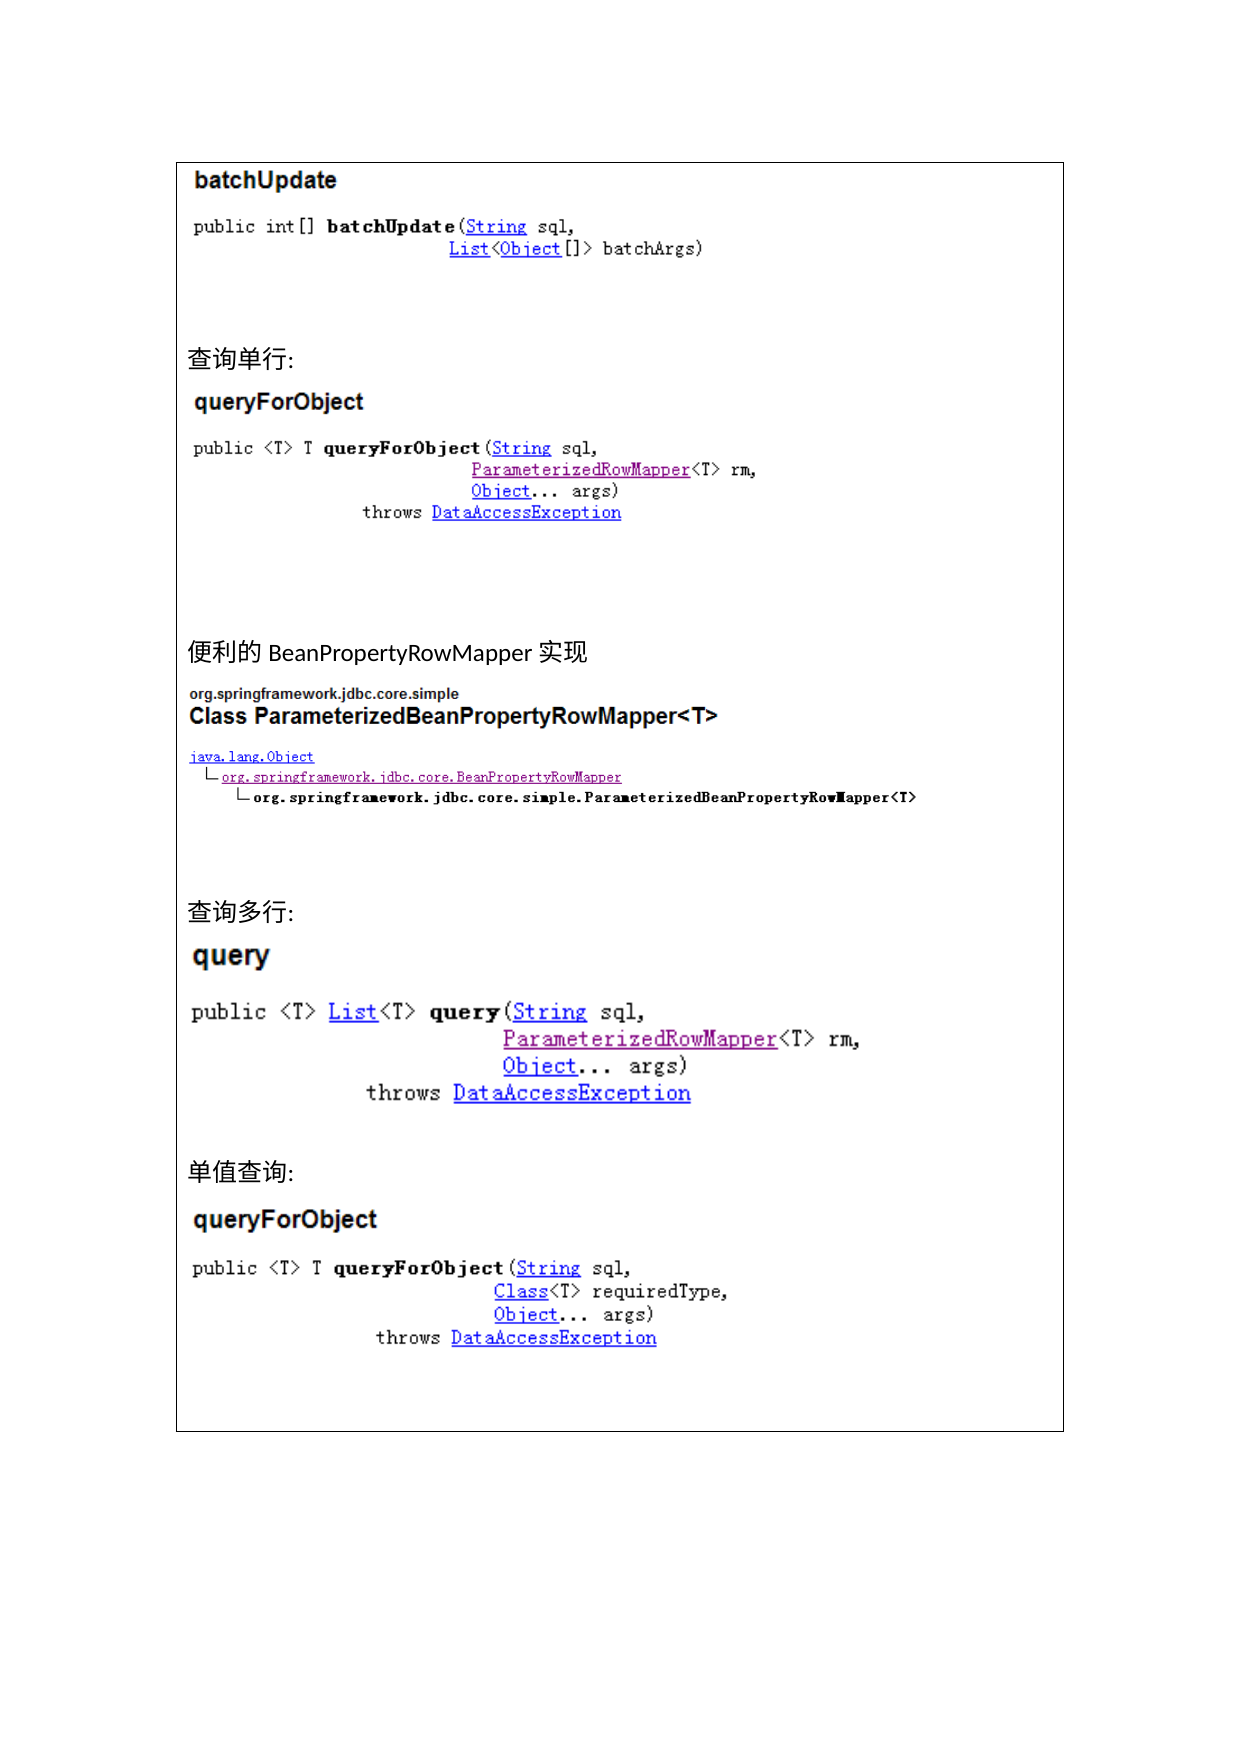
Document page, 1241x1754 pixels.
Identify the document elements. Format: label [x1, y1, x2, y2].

picture [187, 943, 864, 1113]
picture [187, 390, 762, 531]
table_header [177, 163, 1063, 1431]
picture [187, 1203, 737, 1358]
picture [187, 163, 710, 271]
picture [187, 683, 927, 818]
